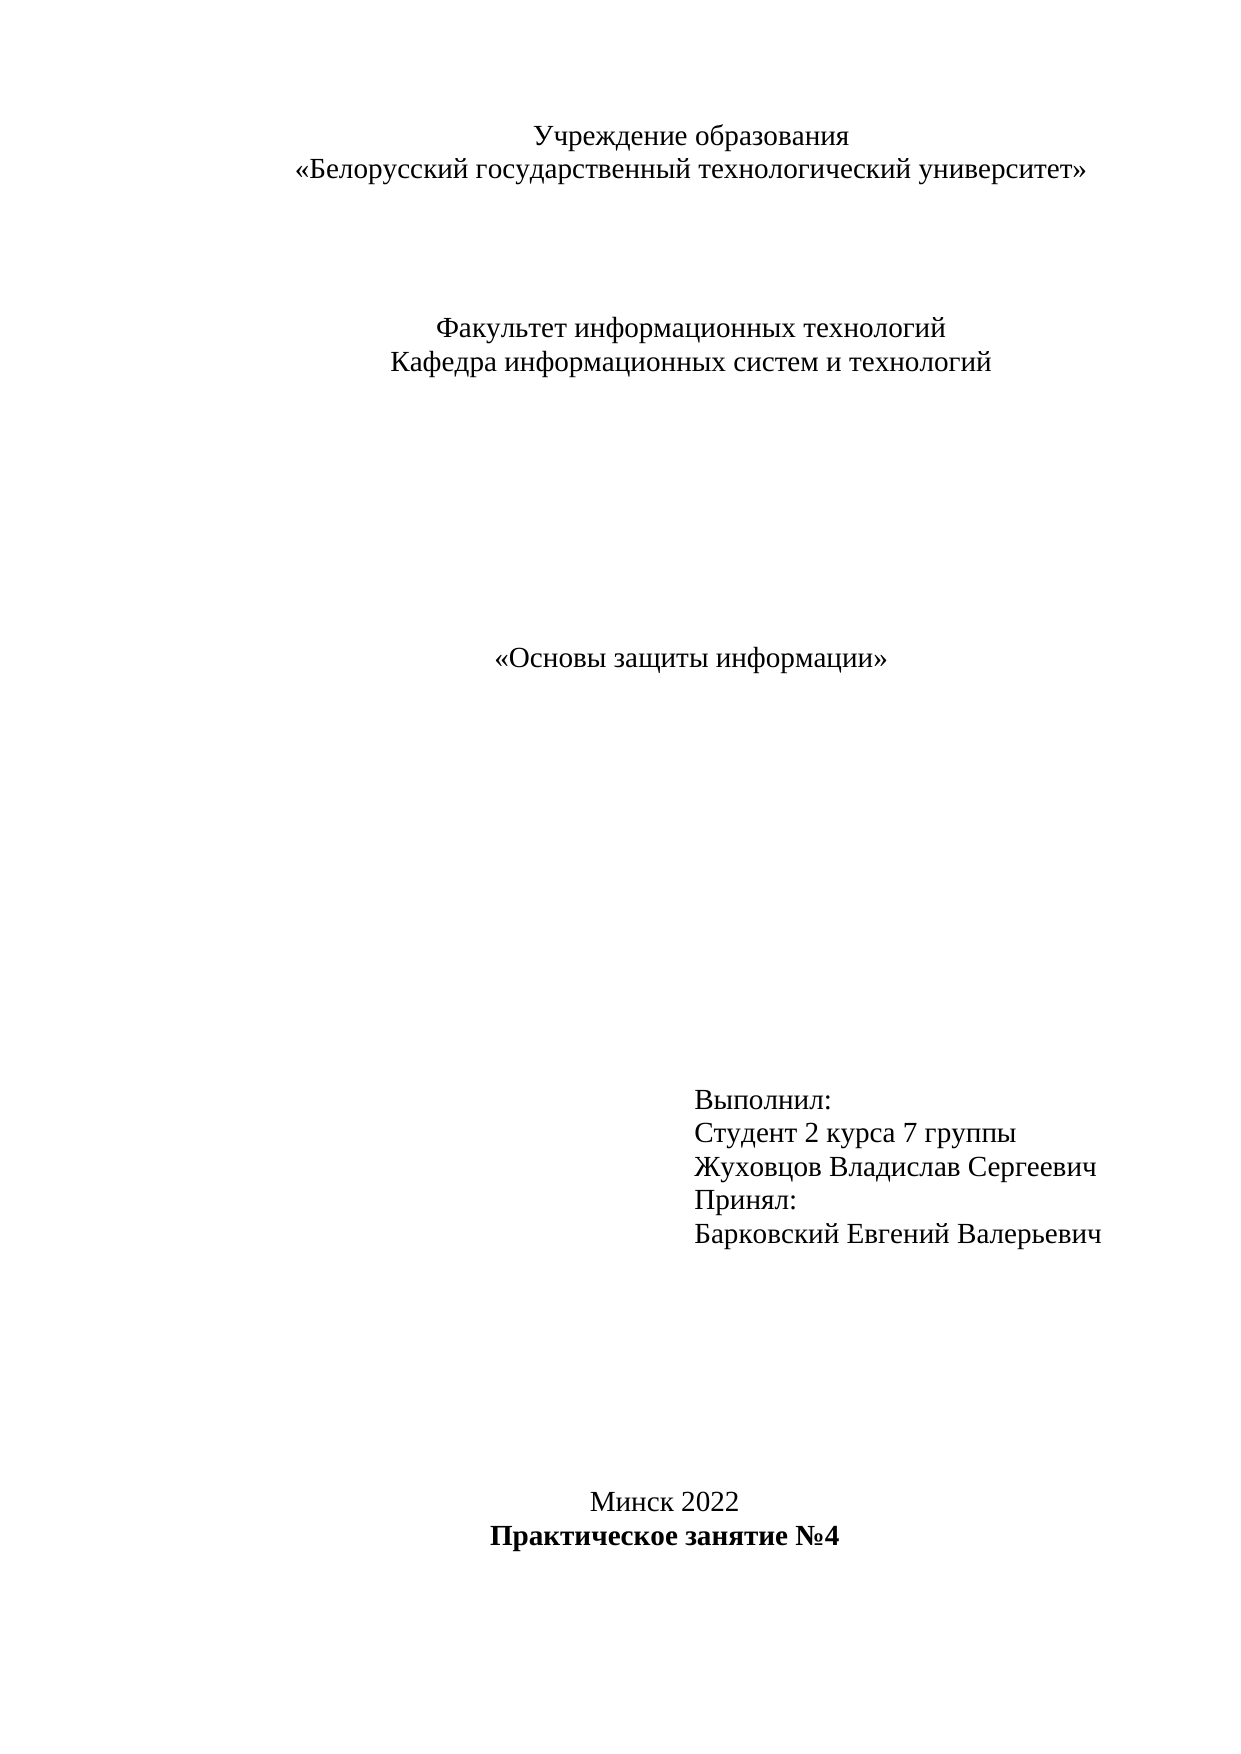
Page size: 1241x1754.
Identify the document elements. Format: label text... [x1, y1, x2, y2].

text Практическое занятие №4 [177, 1518, 1152, 1551]
text Жуховцов Владислав Сергеевич [619, 1149, 1152, 1182]
text Барковский Евгений Валерьевич [177, 1216, 1152, 1249]
text «Основы защиты информации» [177, 640, 1152, 673]
text Выполнил: [619, 1082, 1152, 1115]
text Учреждение образования [177, 118, 1152, 152]
text Кафедра информационных систем и технологий [177, 344, 1152, 377]
text Принял: [694, 1182, 1152, 1216]
text Студент 2 курса 7 группы [619, 1115, 1152, 1149]
text «Белорусский государственный технологический университет» [177, 152, 1152, 185]
text Факультет информационных технологий [177, 310, 1152, 344]
text Минск 2022 [177, 1484, 1152, 1518]
